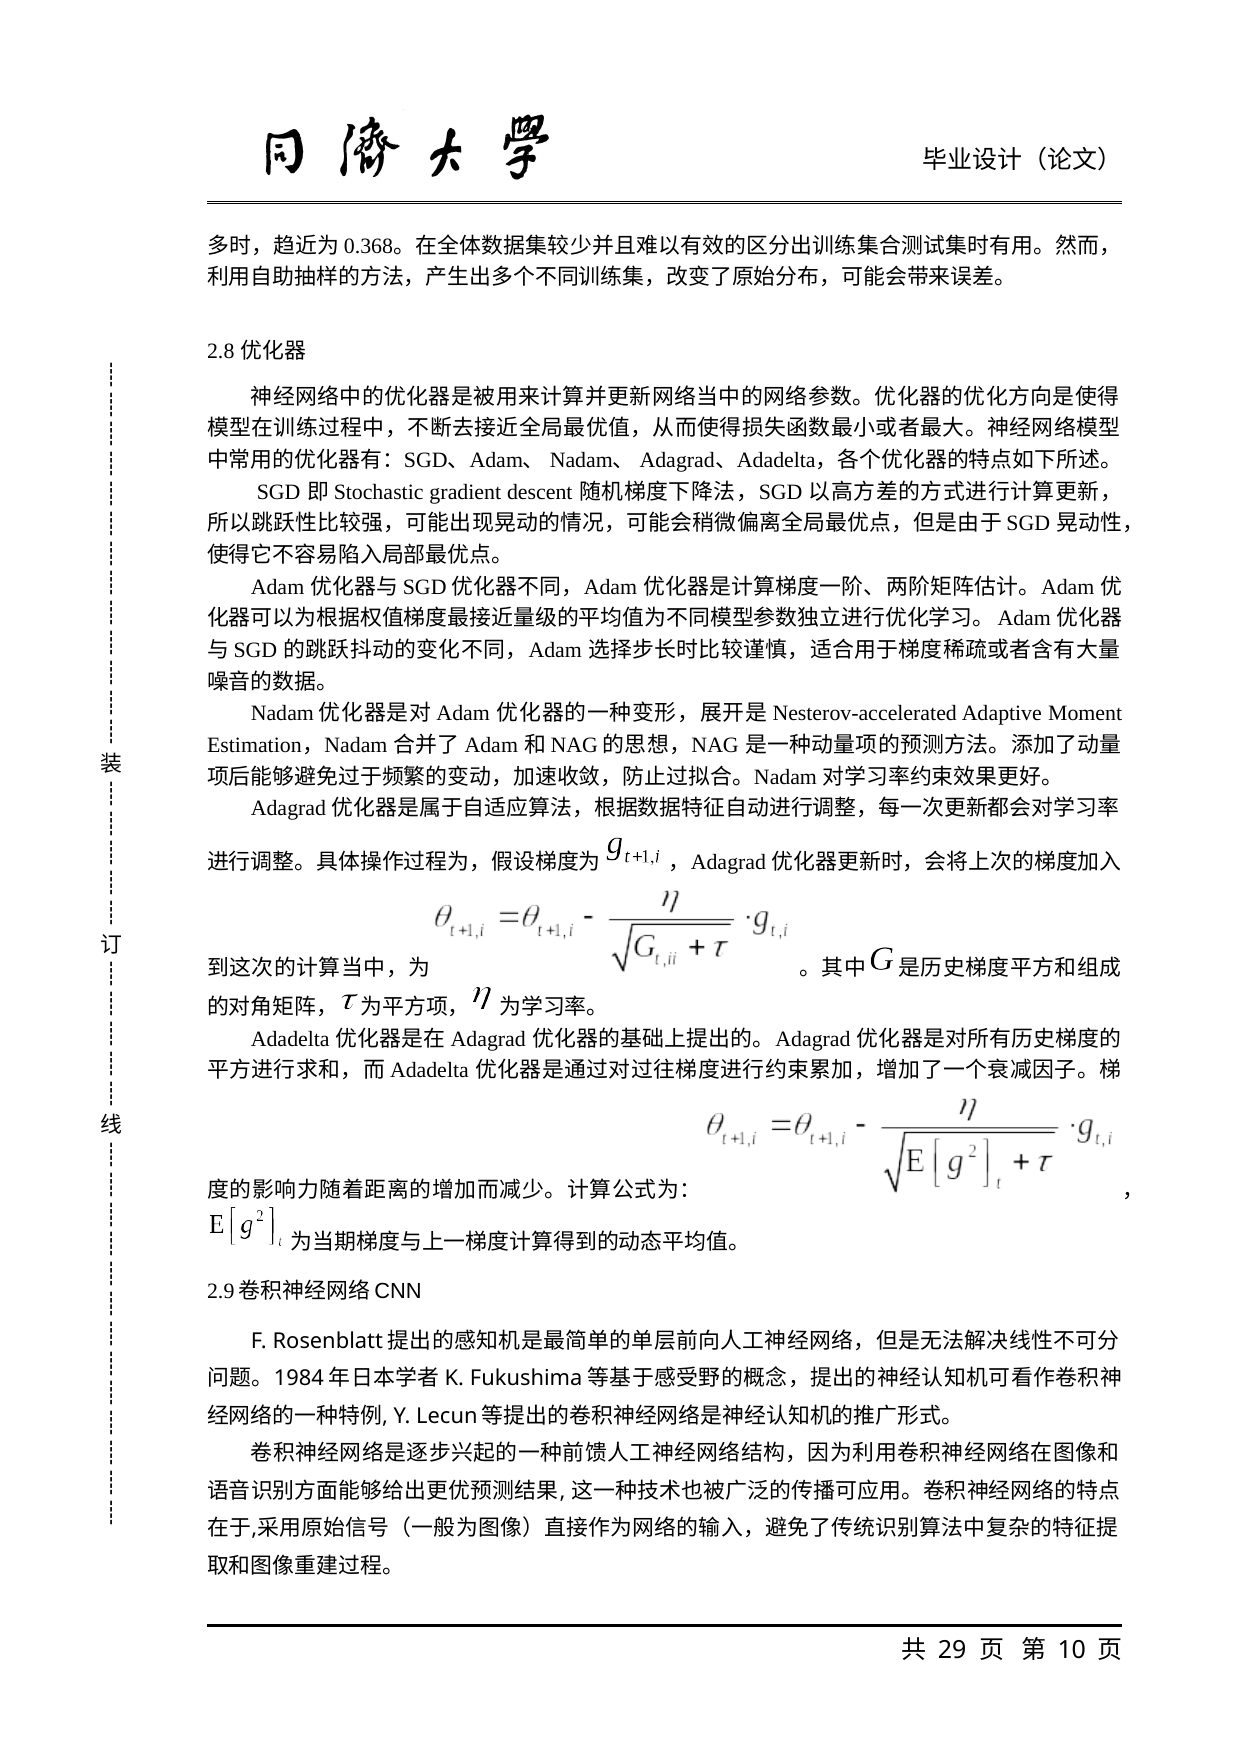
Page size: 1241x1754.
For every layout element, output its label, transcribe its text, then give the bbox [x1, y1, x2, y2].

text 卷积神经网络是逐步兴起的一种前馈人工神经网络结构，因为利用卷积神经网络在图像和语音识别方面能够给出更优预测结果, 这一种技术也被广泛的传播可应用。卷积神经网络的特点在于,采用原始信号（一般为图像）直接作为网络的输入，避免了传统识别算法中复杂的特征提取和图像重建过程。 [207, 1431, 1122, 1581]
text Adagrad 优化器是属于自适应算法，根据数据特征自动进行调整，每一次更新都会对学习率进行调整。具体操作过程为，假设梯度为 ，Adagrad 优化器更新时，会将上次的梯度加入到这次的计算当中，为 。其中是历史梯度平方和组成的对角矩阵，为平方项， 为学习率。 [207, 790, 1122, 1021]
subtitle 2.9卷积神经网络CNN [207, 1268, 1122, 1306]
text SGD 即Stochastic gradient descent 随机梯度下降法，SGD 以高方差的方式进行计算更新，所以跳跃性比较强，可能出现晃动的情况，可能会稍微偏离全局最优点，但是由于SGD 晃动性，使得它不容易陷入局部最优点。 [207, 474, 1122, 569]
text Adadelta 优化器是在Adagrad 优化器的基础上提出的。Adagrad 优化器是对所有历史梯度的平方进行求和，而Adadelta 优化器是通过对过往梯度进行约束累加，增加了一个衰减因子。梯度的影响力随着距离的增加而减少。计算公式为： ， 为当期梯度与上一梯度计算得到的动态平均值。 [207, 1021, 1122, 1256]
text 神经网络中的优化器是被用来计算并更新网络当中的网络参数。优化器的优化方向是使得模型在训练过程中，不断去接近全局最优值，从而使得损失函数最小或者最大。神经网络模型中常用的优化器有：SGD、Adam、 Nadam、 Adagrad、Adadelta，各个优化器的特点如下所述。 [207, 379, 1122, 474]
subtitle 2.8 优化器 [207, 329, 1122, 366]
text Adam 优化器与SGD优化器不同，Adam 优化器是计算梯度一阶、两阶矩阵估计。Adam 优化器可以为根据权值梯度最接近量级的平均值为不同模型参数独立进行优化学习。Adam 优化器与SGD 的跳跃抖动的变化不同，Adam 选择步长时比较谨慎，适合用于梯度稀疏或者含有大量噪音的数据。 [207, 569, 1122, 695]
picture [244, 106, 567, 185]
text F. Rosenblatt提出的感知机是最简单的单层前向人工神经网络，但是无法解决线性不可分问题。1984年日本学者K. Fukushima等基于感受野的概念，提出的神经认知机可看作卷积神经网络的一种特例, Y. Lecun等提出的卷积神经网络是神经认知机的推广形式。 [207, 1318, 1122, 1431]
text Nadam优化器是对Adam 优化器的一种变形，展开是Nesterov-accelerated Adaptive Moment Estimation，Nadam 合并了Adam 和NAG的思想，NAG 是一种动量项的预测方法。添加了动量项后能够避免过于频繁的变动，加速收敛，防止过拟合。Nadam 对学习率约束效果更好。 [207, 695, 1122, 790]
